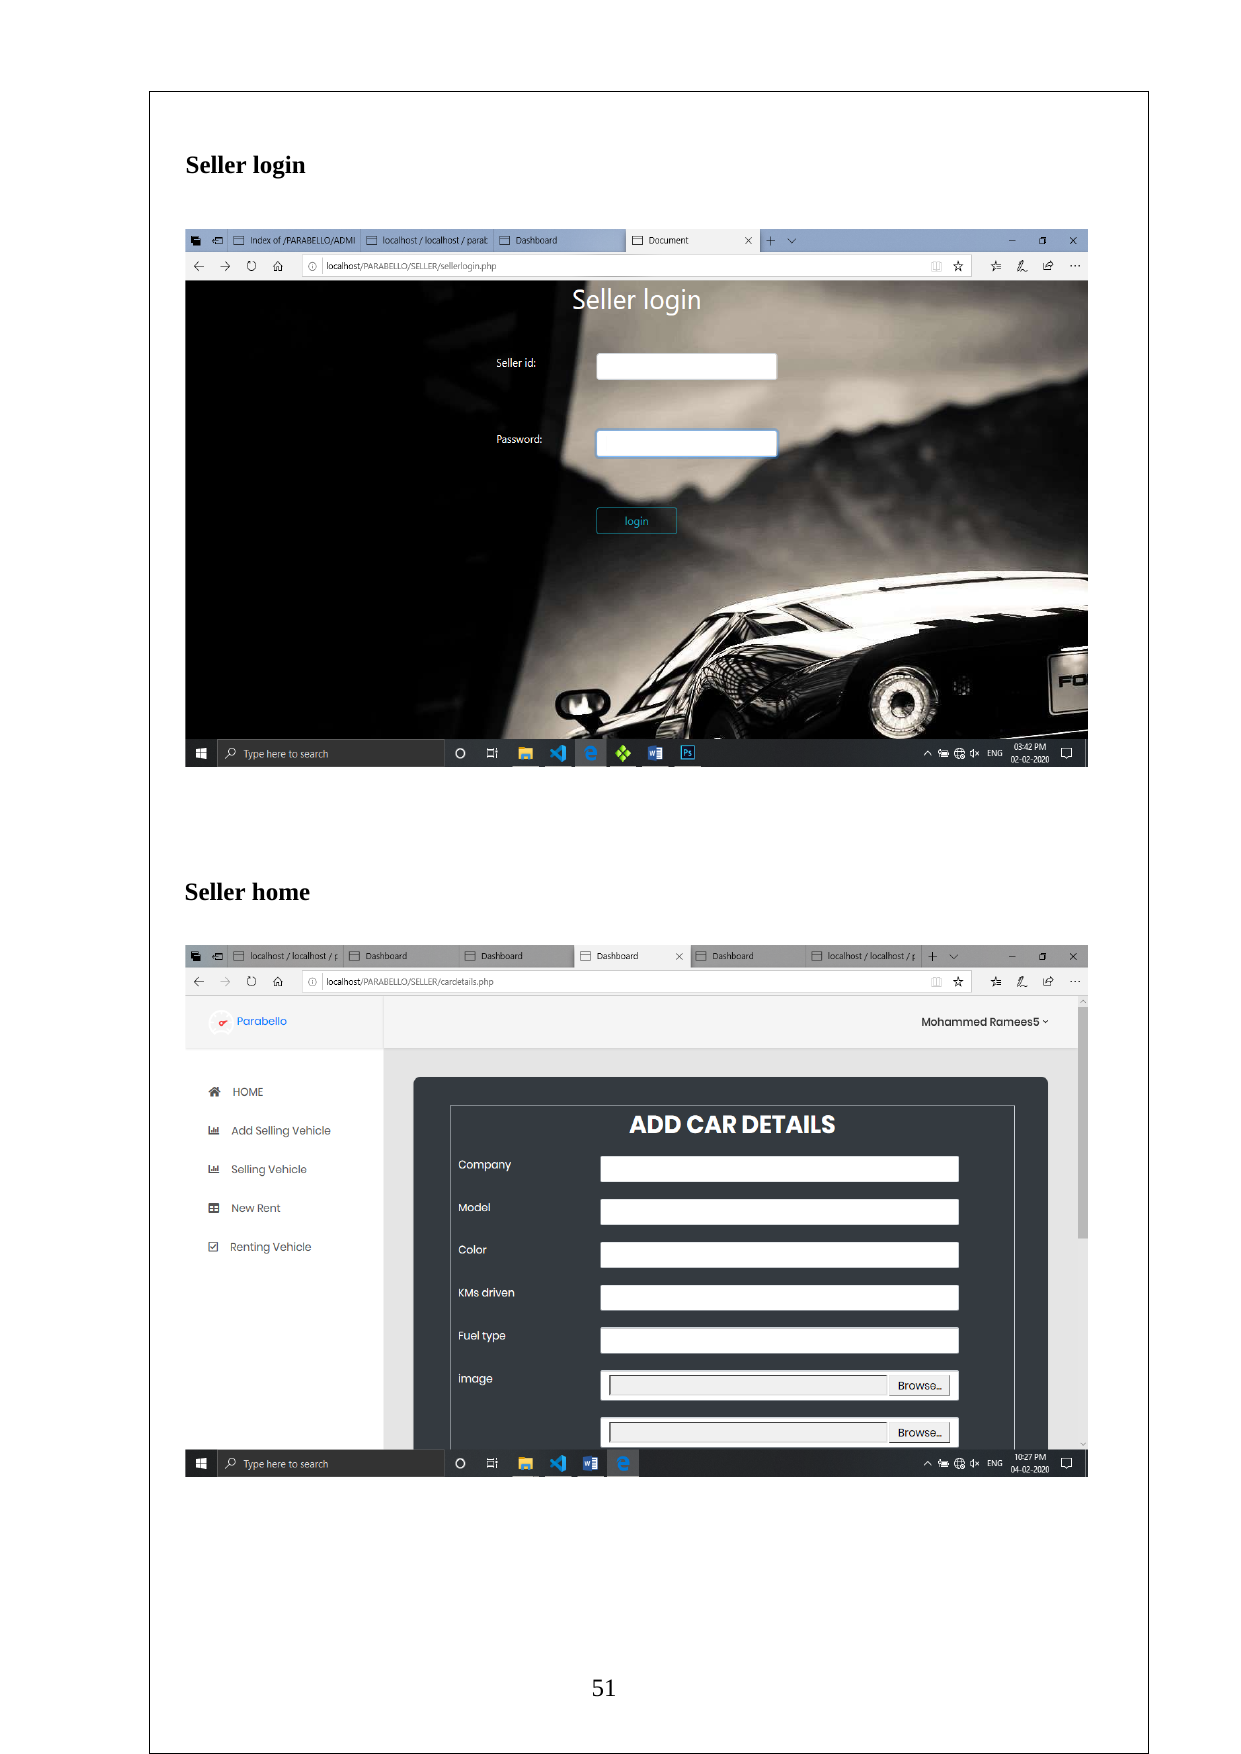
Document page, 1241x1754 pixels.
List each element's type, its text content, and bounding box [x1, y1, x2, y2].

subtitle Seller home [184, 877, 1102, 906]
text Seller login [185, 150, 1102, 179]
picture [185, 945, 1088, 1477]
picture [185, 229, 1088, 767]
